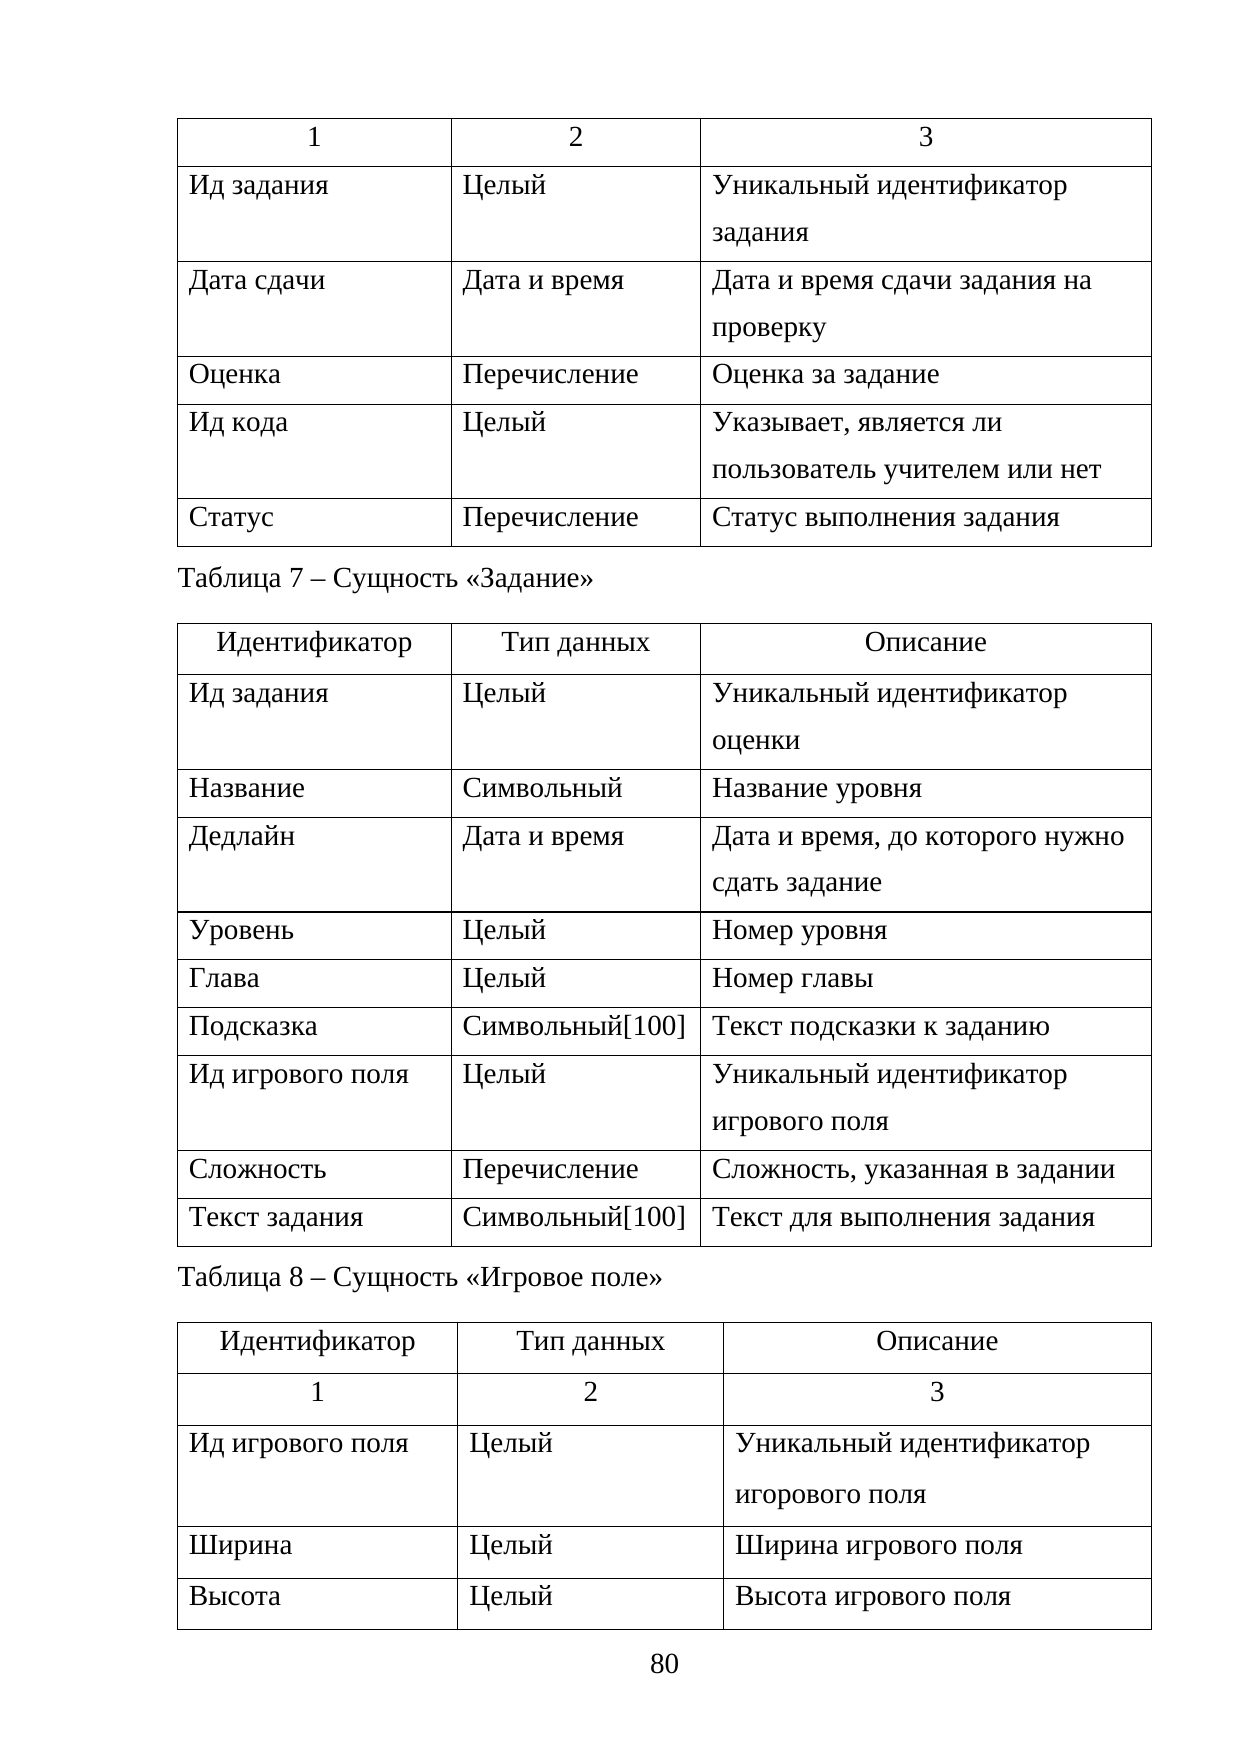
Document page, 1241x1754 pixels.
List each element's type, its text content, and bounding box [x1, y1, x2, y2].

table_cell Дата сдачи [178, 262, 451, 356]
table_cell Целый [452, 167, 700, 261]
table_cell Оценка за задание [701, 357, 1151, 403]
table_cell Целый [452, 960, 700, 1007]
table_cell Ширина игрового поля [724, 1527, 1151, 1577]
table_cell Уникальный идентификатор задания [701, 167, 1151, 261]
table_header 2 [452, 119, 700, 166]
table_cell Уникальный идентификатор оценки [701, 675, 1151, 769]
table_cell Символьный[100] [452, 1008, 700, 1055]
table_cell Сложность [178, 1151, 451, 1198]
table_cell Текст подсказки к заданию [701, 1008, 1151, 1055]
table_header 1 [178, 119, 451, 166]
table_cell Ид игрового поля [178, 1426, 457, 1526]
table_cell Высота игрового поля [724, 1579, 1151, 1629]
table_cell Дата и время [452, 818, 700, 911]
table_cell Целый [452, 913, 700, 959]
table_cell Высота [178, 1579, 457, 1629]
table_cell Целый [452, 675, 700, 769]
table_cell Уникальный идентификатор игорового поля [724, 1426, 1151, 1526]
table_cell Статус выполнения задания [701, 499, 1151, 546]
table_cell Название [178, 770, 451, 817]
table_cell Уникальный идентификатор игрового поля [701, 1056, 1151, 1150]
table_cell Целый [458, 1426, 723, 1526]
table_cell Номер уровня [701, 913, 1151, 959]
table_cell Текст задания [178, 1199, 451, 1246]
table_cell Ид задания [178, 167, 451, 261]
table_cell Дата и время [452, 262, 700, 356]
table_header Описание [724, 1323, 1151, 1373]
table_cell Целый [452, 405, 700, 498]
table_cell Дата и время, до которого нужно сдать задание [701, 818, 1151, 911]
table_header 3 [701, 119, 1151, 166]
table_cell Символьный [452, 770, 700, 817]
table_cell Номер главы [701, 960, 1151, 1007]
table_cell 3 [724, 1374, 1151, 1424]
table_cell Целый [458, 1579, 723, 1629]
table_cell Указывает, является ли пользователь учителем или нет [701, 405, 1151, 498]
table_cell Подсказка [178, 1008, 451, 1055]
table_cell Символьный[100] [452, 1199, 700, 1246]
table_cell Глава [178, 960, 451, 1007]
table_cell Название уровня [701, 770, 1151, 817]
table_cell Статус [178, 499, 451, 546]
table_cell Текст для выполнения задания [701, 1199, 1151, 1246]
table_cell Ид игрового поля [178, 1056, 451, 1150]
table_cell Перечисление [452, 357, 700, 403]
table_header Тип данных [452, 624, 700, 674]
table_cell Ид кода [178, 405, 451, 498]
table_header Тип данных [458, 1323, 723, 1373]
table_cell Уровень [178, 913, 451, 959]
table_cell Целый [458, 1527, 723, 1577]
table_cell Перечисление [452, 1151, 700, 1198]
table_cell Дедлайн [178, 818, 451, 911]
table_cell 1 [178, 1374, 457, 1424]
table_cell Ширина [178, 1527, 457, 1577]
table_cell Оценка [178, 357, 451, 403]
table_cell Перечисление [452, 499, 700, 546]
table_cell Целый [452, 1056, 700, 1150]
table_cell Ид задания [178, 675, 451, 769]
text Таблица 7 – Сущность «Задание» [177, 560, 1152, 593]
text Таблица 8 – Сущность «Игровое поле» [177, 1259, 1152, 1293]
table_header Идентификатор [178, 1323, 457, 1373]
table_header Описание [701, 624, 1151, 674]
table_cell 2 [458, 1374, 723, 1424]
table_cell Сложность, указанная в задании [701, 1151, 1151, 1198]
table_header Идентификатор [178, 624, 451, 674]
table_cell Дата и время сдачи задания на проверку [701, 262, 1151, 356]
